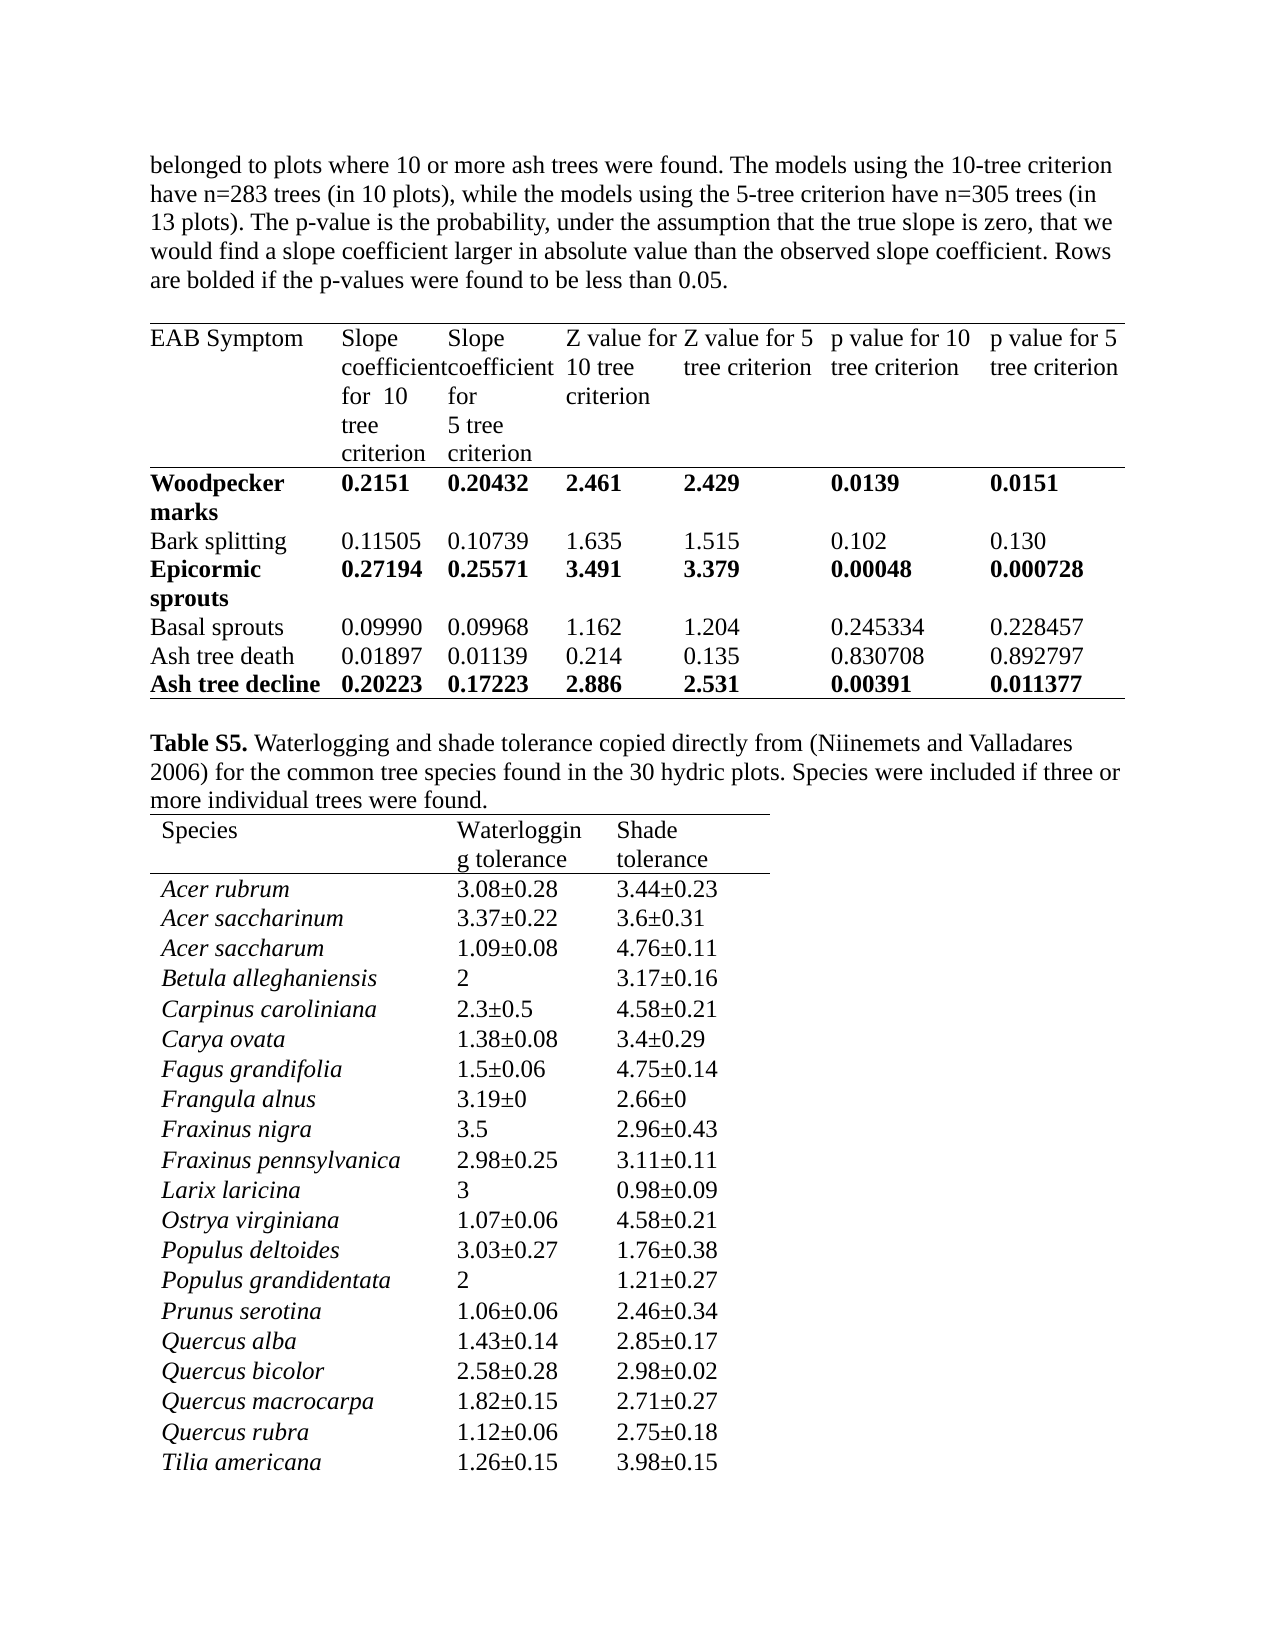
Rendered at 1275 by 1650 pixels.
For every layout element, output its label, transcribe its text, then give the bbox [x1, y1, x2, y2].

table_header p value for 10 tree criterion [831, 324, 990, 467]
table_cell Acer rubrum [150, 874, 445, 903]
table_header Z value for 5 tree criterion [683, 324, 831, 467]
table_cell 2.531 [683, 670, 831, 698]
table_cell Tilia americana [150, 1447, 445, 1477]
table_cell 4.76±0.11 [605, 933, 770, 963]
table_header EAB Symptom [150, 324, 341, 467]
table_cell 0.0139 [831, 468, 990, 526]
table_cell 4.58±0.21 [605, 994, 770, 1024]
table_cell 2.75±0.18 [605, 1417, 770, 1447]
table_cell 0.00391 [831, 670, 990, 698]
table_cell Populus grandidentata [150, 1266, 445, 1296]
table_header Slope coefficient for 10 tree criterion [341, 324, 447, 467]
table_cell 4.75±0.14 [605, 1054, 770, 1084]
table_cell 0.214 [566, 641, 683, 669]
table_cell 0.245334 [831, 612, 990, 641]
table_cell 1.09±0.08 [445, 933, 605, 963]
table_cell 0.011377 [990, 670, 1125, 698]
table_cell 2 [445, 964, 605, 994]
table_cell 1.635 [566, 526, 683, 554]
table_cell Ostrya virginiana [150, 1205, 445, 1235]
table_cell Acer saccharinum [150, 903, 445, 933]
table_cell Ash tree decline [150, 670, 341, 698]
table_cell Betula alleghaniensis [150, 964, 445, 994]
table_cell 1.76±0.38 [605, 1235, 770, 1266]
table_cell 2.46±0.34 [605, 1296, 770, 1326]
table_cell 3.491 [566, 555, 683, 612]
table_cell 0.830708 [831, 641, 990, 669]
table_cell 1.07±0.06 [445, 1205, 605, 1235]
table_cell 2 [445, 1266, 605, 1296]
table_cell 0.00048 [831, 555, 990, 612]
table_cell 2.96±0.43 [605, 1115, 770, 1145]
table_header Slope coefficient for 5 tree criterion [448, 324, 566, 467]
table_cell 0.17223 [448, 670, 566, 698]
table_header Waterlogging tolerance [445, 815, 605, 873]
table_cell 2.461 [566, 468, 683, 526]
table_cell Fraxinus nigra [150, 1115, 445, 1145]
table_cell 2.85±0.17 [605, 1326, 770, 1356]
table_cell 2.66±0 [605, 1084, 770, 1114]
table_cell 1.21±0.27 [605, 1266, 770, 1296]
table_cell 3.11±0.11 [605, 1145, 770, 1175]
table_cell 3.6±0.31 [605, 903, 770, 933]
table_cell 2.429 [683, 468, 831, 526]
table_cell 3.98±0.15 [605, 1447, 770, 1477]
table_cell 3.19±0 [445, 1084, 605, 1114]
table_cell 0.09968 [448, 612, 566, 641]
table_cell 1.162 [566, 612, 683, 641]
table_cell 0.98±0.09 [605, 1175, 770, 1205]
table_cell Fraxinus pennsylvanica [150, 1145, 445, 1175]
table_cell 2.3±0.5 [445, 994, 605, 1024]
table_cell Acer saccharum [150, 933, 445, 963]
table_cell Quercus rubra [150, 1417, 445, 1447]
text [150, 150, 1125, 294]
table_header Z value for 10 tree criterion [566, 324, 683, 467]
table_cell 0.09990 [341, 612, 447, 641]
table_cell 0.20432 [448, 468, 566, 526]
table_cell 2.98±0.02 [605, 1356, 770, 1386]
table_cell 0.135 [683, 641, 831, 669]
table_cell 0.0151 [990, 468, 1125, 526]
table_cell Populus deltoides [150, 1235, 445, 1266]
table_cell 0.20223 [341, 670, 447, 698]
table_cell 0.228457 [990, 612, 1125, 641]
table_cell Larix laricina [150, 1175, 445, 1205]
table_cell 0.000728 [990, 555, 1125, 612]
table_cell 0.25571 [448, 555, 566, 612]
table_cell 0.01897 [341, 641, 447, 669]
table_cell Quercus macrocarpa [150, 1386, 445, 1417]
table_cell 3 [445, 1175, 605, 1205]
table_cell 1.12±0.06 [445, 1417, 605, 1447]
table_cell Epicormic sprouts [150, 555, 341, 612]
table_cell 3.44±0.23 [605, 874, 770, 903]
table_cell 0.10739 [448, 526, 566, 554]
table_cell 0.892797 [990, 641, 1125, 669]
table_cell 4.58±0.21 [605, 1205, 770, 1235]
table_cell Carya ovata [150, 1024, 445, 1054]
table_cell Quercus alba [150, 1326, 445, 1356]
table_cell Quercus bicolor [150, 1356, 445, 1386]
table_cell 3.5 [445, 1115, 605, 1145]
table_cell 3.08±0.28 [445, 874, 605, 903]
table_header p value for 5 tree criterion [990, 324, 1125, 467]
table_cell 2.98±0.25 [445, 1145, 605, 1175]
table_cell 1.43±0.14 [445, 1326, 605, 1356]
table_cell 1.515 [683, 526, 831, 554]
table_cell Woodpecker marks [150, 468, 341, 526]
table_cell Frangula alnus [150, 1084, 445, 1114]
table_cell 1.38±0.08 [445, 1024, 605, 1054]
table_cell Prunus serotina [150, 1296, 445, 1326]
table_cell 0.01139 [448, 641, 566, 669]
table_cell 0.27194 [341, 555, 447, 612]
table_cell 0.102 [831, 526, 990, 554]
table_cell 3.03±0.27 [445, 1235, 605, 1266]
table_cell 3.379 [683, 555, 831, 612]
table_cell 0.11505 [341, 526, 447, 554]
table_cell Fagus grandifolia [150, 1054, 445, 1084]
text Table S5. Waterlogging and shade tolerance copied directly from (Niinemets and Valladares 2006) for the common tree species found in the 30 hydric plots. Species were included if three or more individual trees were found. [150, 728, 1125, 814]
table_header Shade tolerance [605, 815, 770, 873]
table_cell Bark splitting [150, 526, 341, 554]
table_cell 1.06±0.06 [445, 1296, 605, 1326]
table_cell 2.71±0.27 [605, 1386, 770, 1417]
table_cell 3.17±0.16 [605, 964, 770, 994]
table_cell 1.82±0.15 [445, 1386, 605, 1417]
table_cell 0.130 [990, 526, 1125, 554]
table_cell 1.204 [683, 612, 831, 641]
table_header Species [150, 815, 445, 873]
table_cell 3.37±0.22 [445, 903, 605, 933]
table_cell Basal sprouts [150, 612, 341, 641]
table_cell Ash tree death [150, 641, 341, 669]
table_cell 2.58±0.28 [445, 1356, 605, 1386]
table_cell 0.2151 [341, 468, 447, 526]
table_cell 3.4±0.29 [605, 1024, 770, 1054]
table_cell 1.26±0.15 [445, 1447, 605, 1477]
table_cell 1.5±0.06 [445, 1054, 605, 1084]
table_cell Carpinus caroliniana [150, 994, 445, 1024]
table_cell 2.886 [566, 670, 683, 698]
